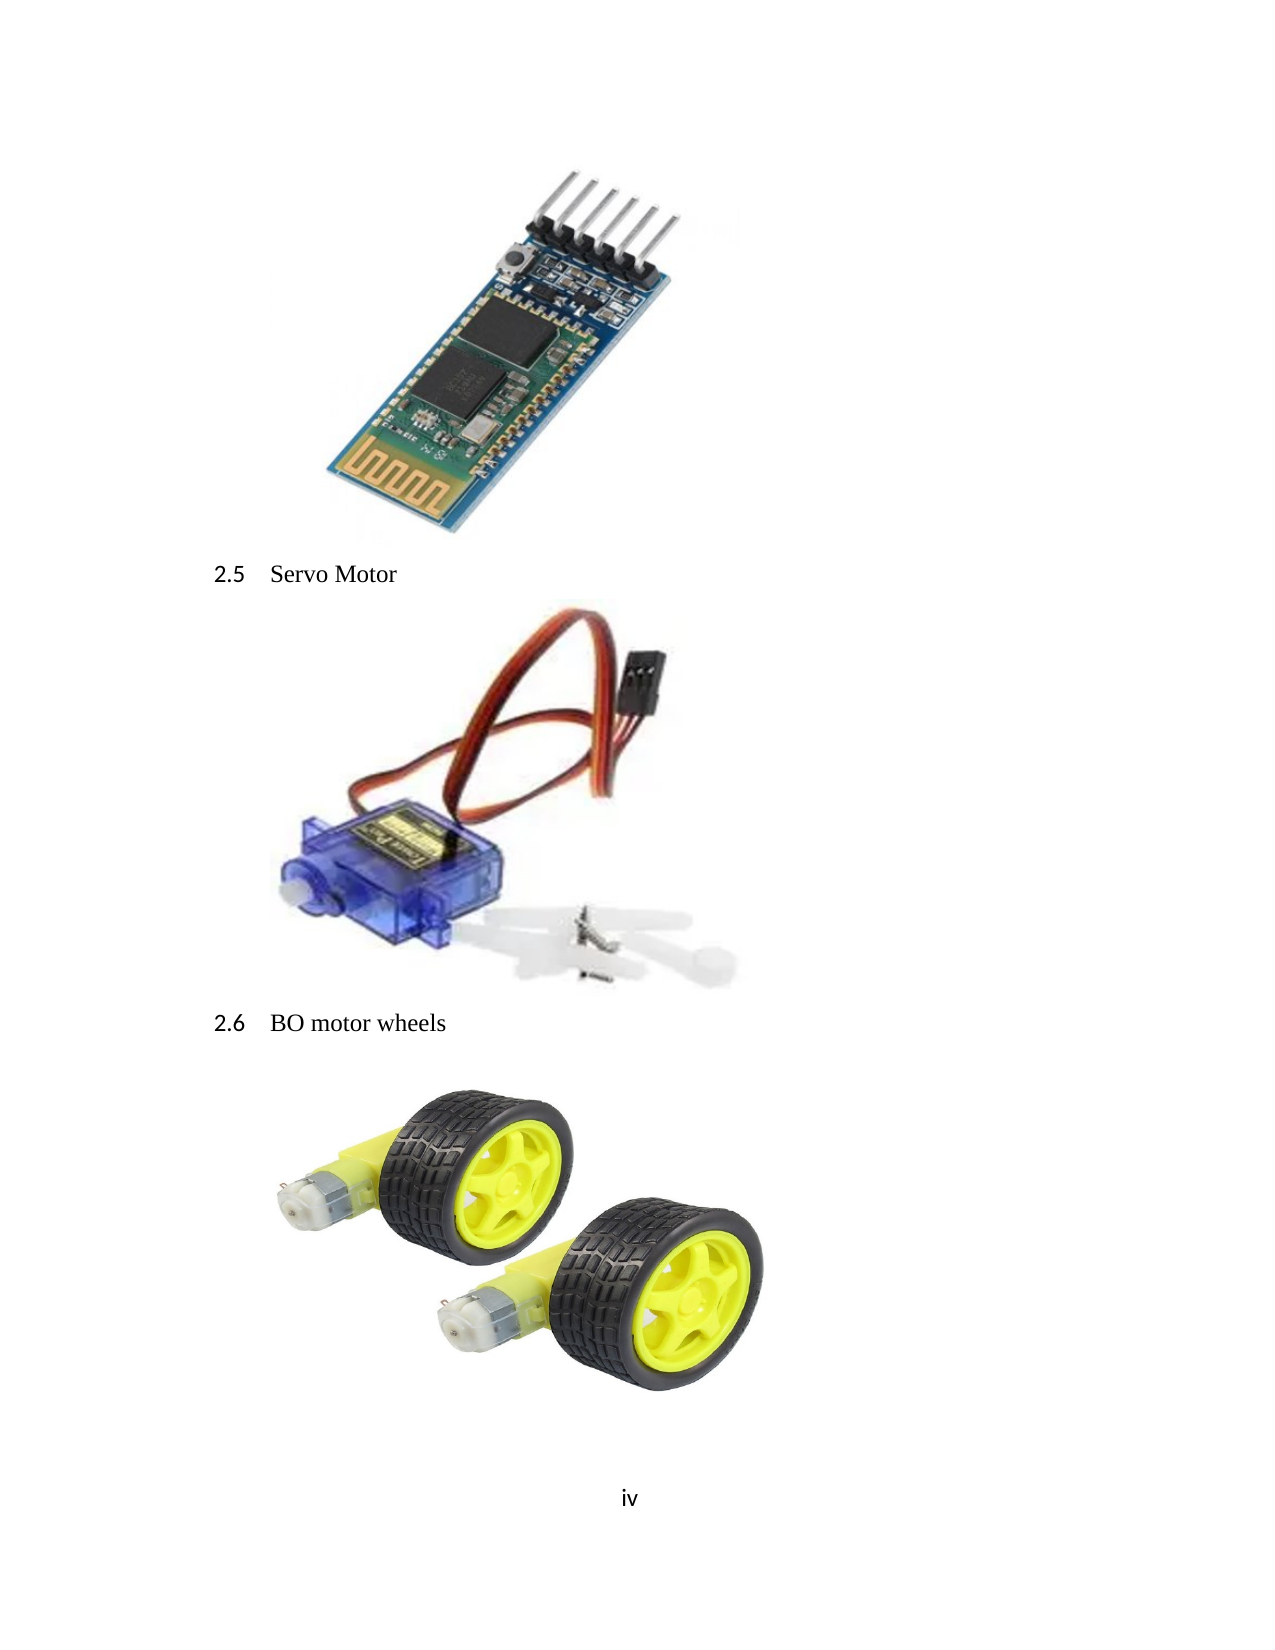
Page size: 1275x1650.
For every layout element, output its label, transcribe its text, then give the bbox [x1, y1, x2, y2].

list BO motor wheels [213, 1008, 1158, 1038]
picture [269, 599, 748, 997]
picture [269, 156, 743, 548]
picture [269, 1048, 770, 1441]
list Servo Motor [213, 558, 1158, 589]
